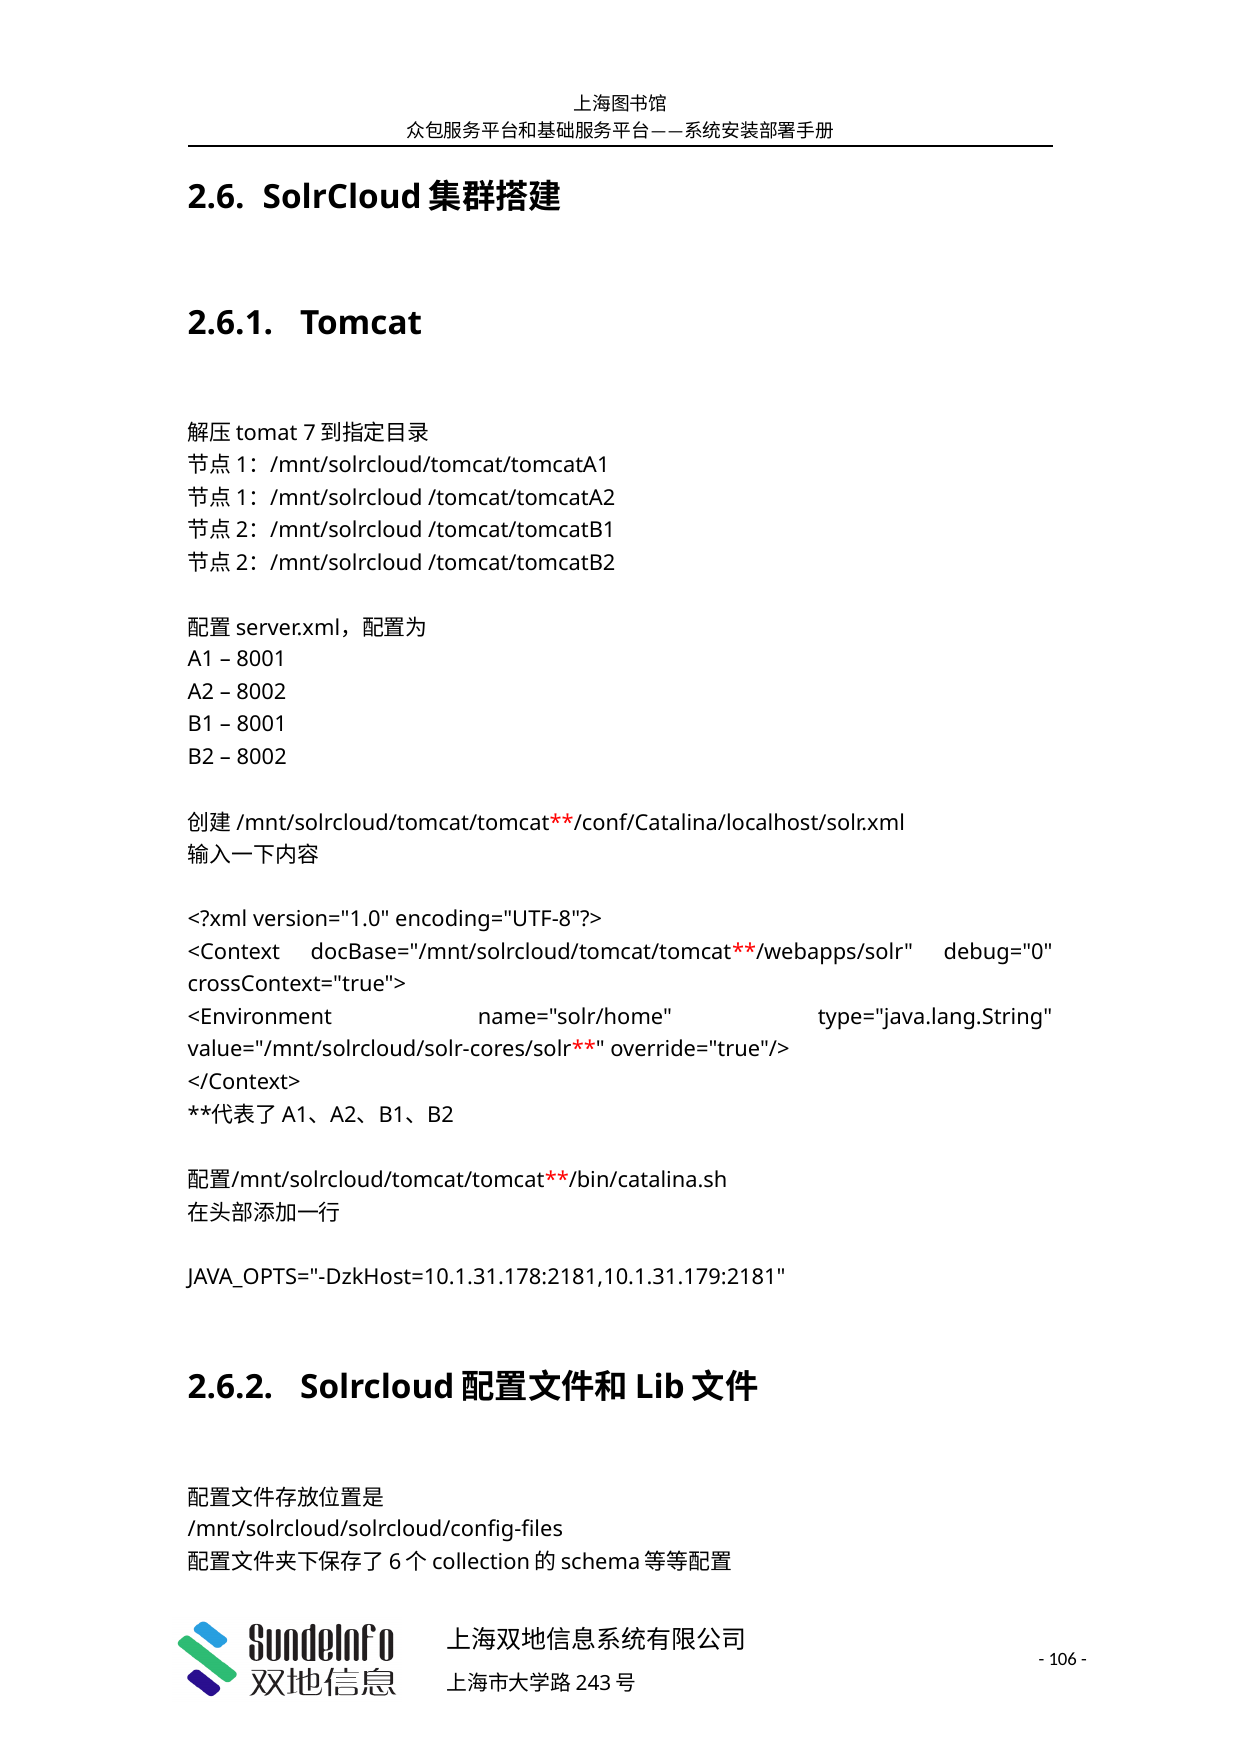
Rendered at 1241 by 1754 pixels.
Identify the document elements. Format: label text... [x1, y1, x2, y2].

text 输入一下内容 [187, 837, 1053, 869]
text **代表了A1、A2、B1、B2 [187, 1097, 1053, 1129]
text 节点2：/mnt/solrcloud /tomcat/tomcatB2 [187, 544, 1053, 577]
text 在头部添加一行 [187, 1194, 1053, 1227]
text <Context docBase="/mnt/solrcloud/tomcat/tomcat**/webapps/solr" debug="0" crossContext="true"> [187, 934, 1053, 999]
subtitle Tomcat [187, 289, 1053, 354]
text 配置server.xml，配置为 [187, 609, 1053, 642]
text </Context> [187, 1064, 1053, 1097]
text A2 – 8002 [187, 674, 1053, 707]
text <Environment name="solr/home" type="java.lang.String" value="/mnt/solrcloud/solr-cores/solr**" override="true"/> [187, 999, 1053, 1064]
text B1 – 8001 [187, 707, 1053, 739]
text <?xml version="1.0" encoding="UTF-8"?> [187, 902, 1053, 934]
text 节点2：/mnt/solrcloud /tomcat/tomcatB1 [187, 512, 1053, 544]
text 创建 /mnt/solrcloud/tomcat/tomcat**/conf/Catalina/localhost/solr.xml [187, 804, 1053, 837]
text /mnt/solrcloud/solrcloud/config-files [187, 1512, 1053, 1544]
subtitle SolrCloud集群搭建 [187, 162, 1053, 227]
text JAVA_OPTS="-DzkHost=10.1.31.178:2181,10.1.31.179:2181" [187, 1259, 1053, 1292]
text 节点1：/mnt/solrcloud/tomcat/tomcatA1 [187, 447, 1053, 479]
text B2 – 8002 [187, 739, 1053, 772]
text 节点1：/mnt/solrcloud /tomcat/tomcatA2 [187, 479, 1053, 512]
text A1 – 8001 [187, 642, 1053, 674]
subtitle Solrcloud配置文件和Lib文件 [187, 1352, 1053, 1417]
text 解压tomat 7到指定目录 [187, 414, 1053, 447]
picture [172, 1615, 403, 1702]
text 配置文件夹下保存了6个collection的schema等等配置 [187, 1544, 1053, 1577]
text 配置/mnt/solrcloud/tomcat/tomcat**/bin/catalina.sh [187, 1162, 1053, 1194]
text 配置文件存放位置是 [187, 1479, 1053, 1512]
